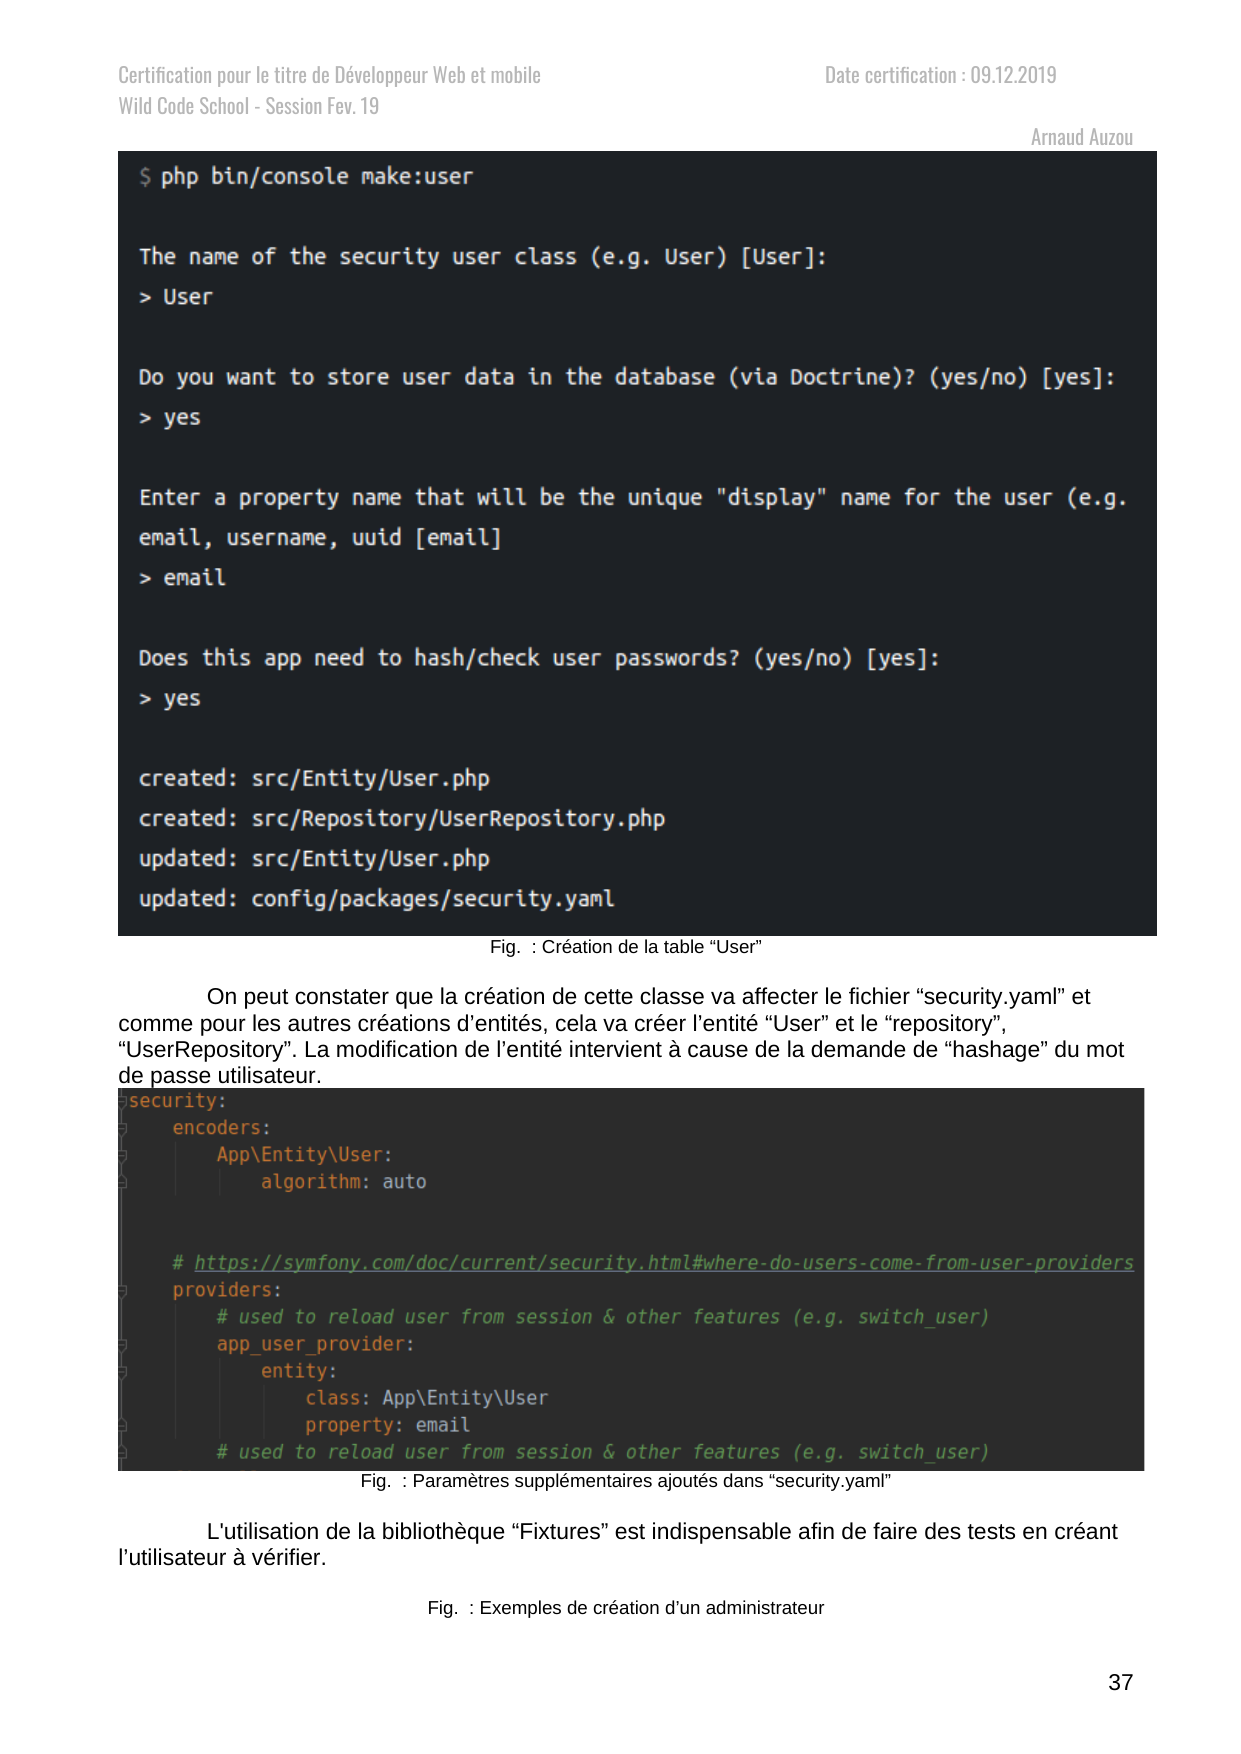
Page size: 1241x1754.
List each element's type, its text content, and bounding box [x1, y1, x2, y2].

picture [118, 1088, 1145, 1471]
text L'utilisation de la bibliothèque “Fixtures” est indispensable afin de faire des tests en créant l’utilisateur à vérifier. [118, 1518, 1133, 1571]
text On peut constater que la création de cette classe va affecter le fichier “security.yaml” et comme pour les autres créations d’entités, cela va créer l’entité “User” et le “repository”, “UserRepository”. La modification de l’entité intervient à cause de la demande de “hashage” du mot de passe utilisateur. [118, 983, 1133, 1088]
text Fig. : Paramètres supplémentaires ajoutés dans “security.yaml” [118, 1471, 1133, 1492]
text Fig. : Création de la table “User” [118, 936, 1133, 957]
picture [118, 151, 1157, 936]
text Fig. : Exemples de création d’un administrateur [118, 1597, 1133, 1619]
